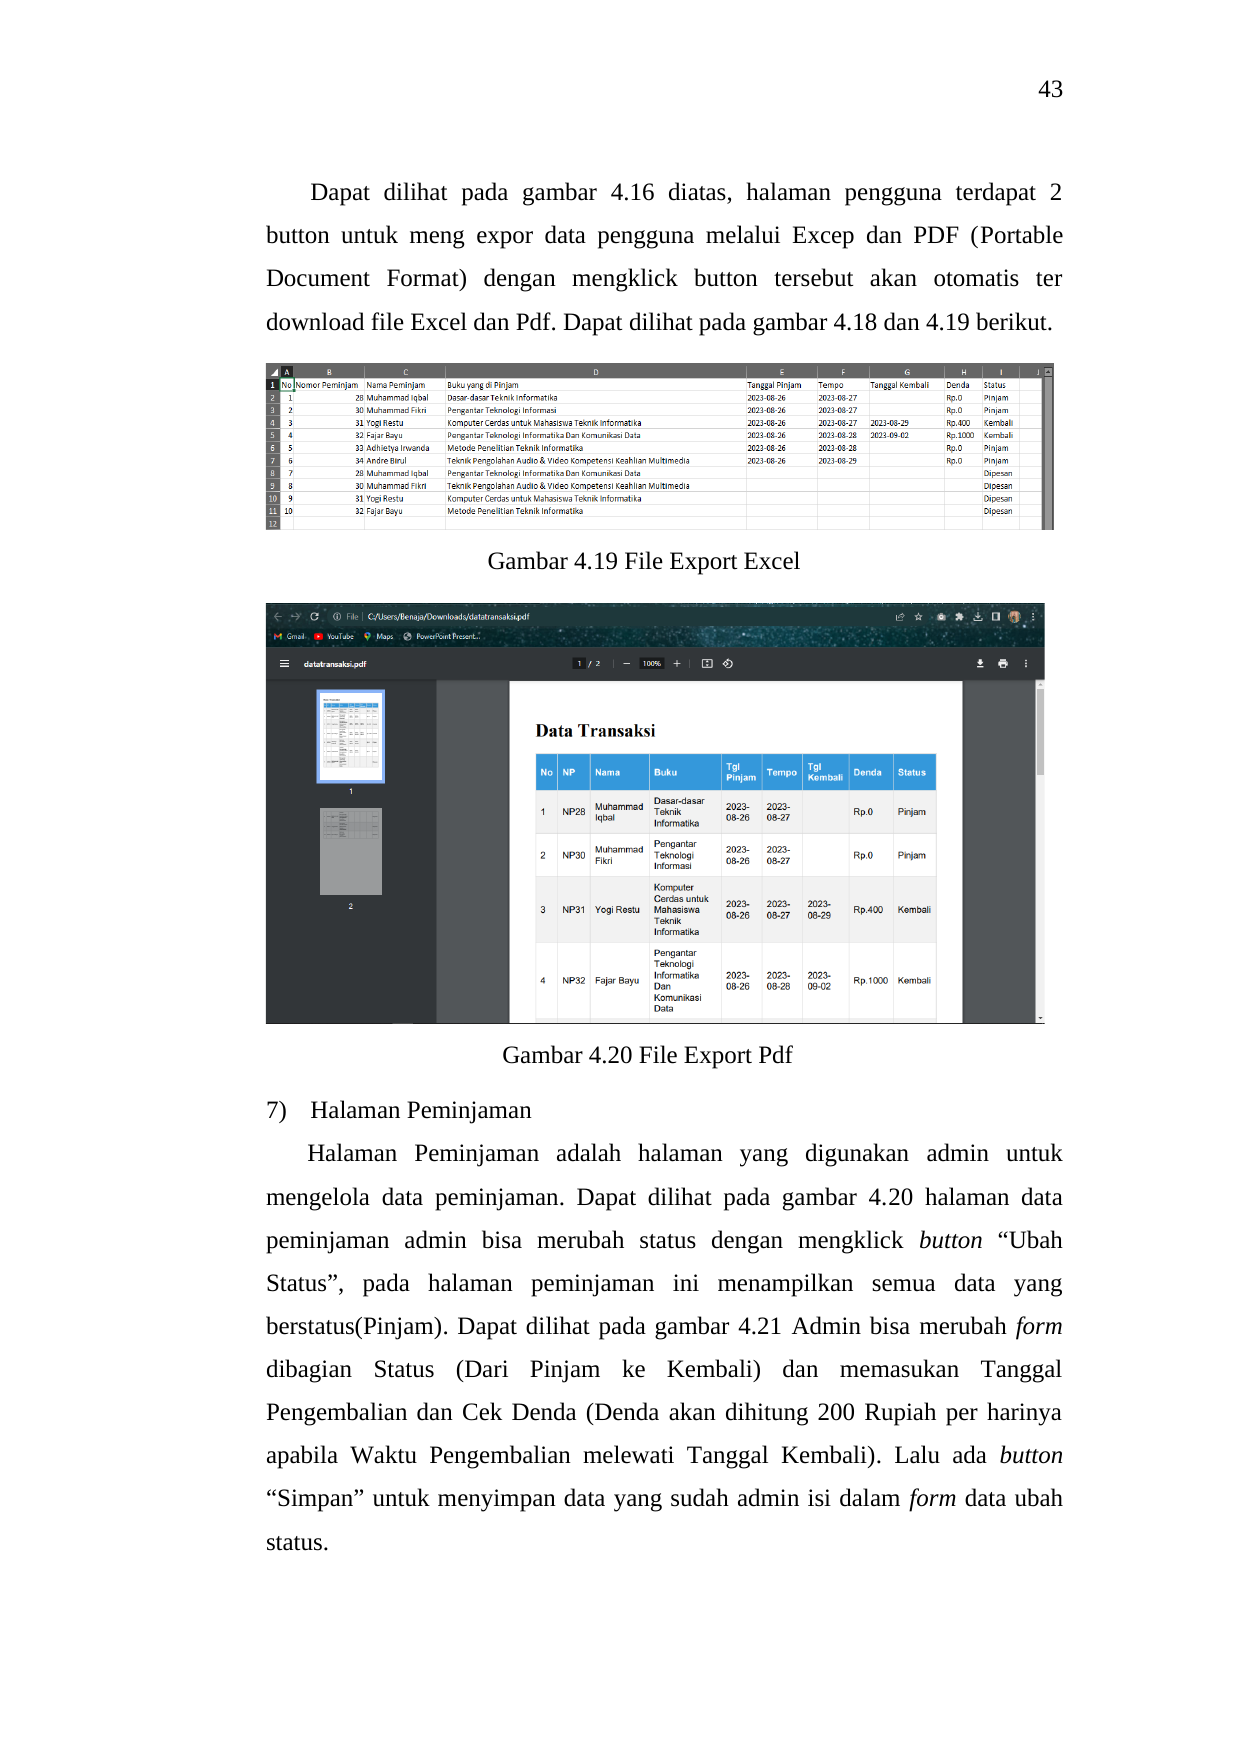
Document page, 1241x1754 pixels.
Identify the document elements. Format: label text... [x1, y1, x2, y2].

text Dapat dilihat pada gambar 4.16 diatas, halaman pengguna terdapat 2 button untuk meng expor data pengguna melalui Excep dan PDF (Portable Document Format) dengan mengklick button tersebut akan otomatis ter download file Excel dan Pdf. Dapat dilihat pada gambar 4.18 dan 4.19 berikut. [266, 177, 1063, 335]
list Halaman Peminjaman adalah halaman yang digunakan admin untuk mengelola data peminjaman. Dapat dilihat pada gambar 4.20 halaman data peminjaman admin bisa merubah status dengan mengklick button “Ubah Status”, pada halaman peminjaman ini menampilkan semua data yang berstatus(Pinjam). Dapat dilihat pada gambar 4.21 Admin bisa merubah form dibagian Status (Dari Pinjam ke Kembali) dan memasukan Tanggal Pengembalian dan Cek Denda (Denda akan dihitung 200 Rupiah per harinya apabila Waktu Pengembalian melewati Tanggal Kembali). Lalu ada button “Simpan” untuk menyimpan data yang sudah admin isi dalam form data ubah status. [266, 1138, 1063, 1555]
picture [265, 363, 1054, 530]
list Halaman Peminjaman [266, 1095, 1063, 1124]
picture [265, 603, 1045, 1024]
